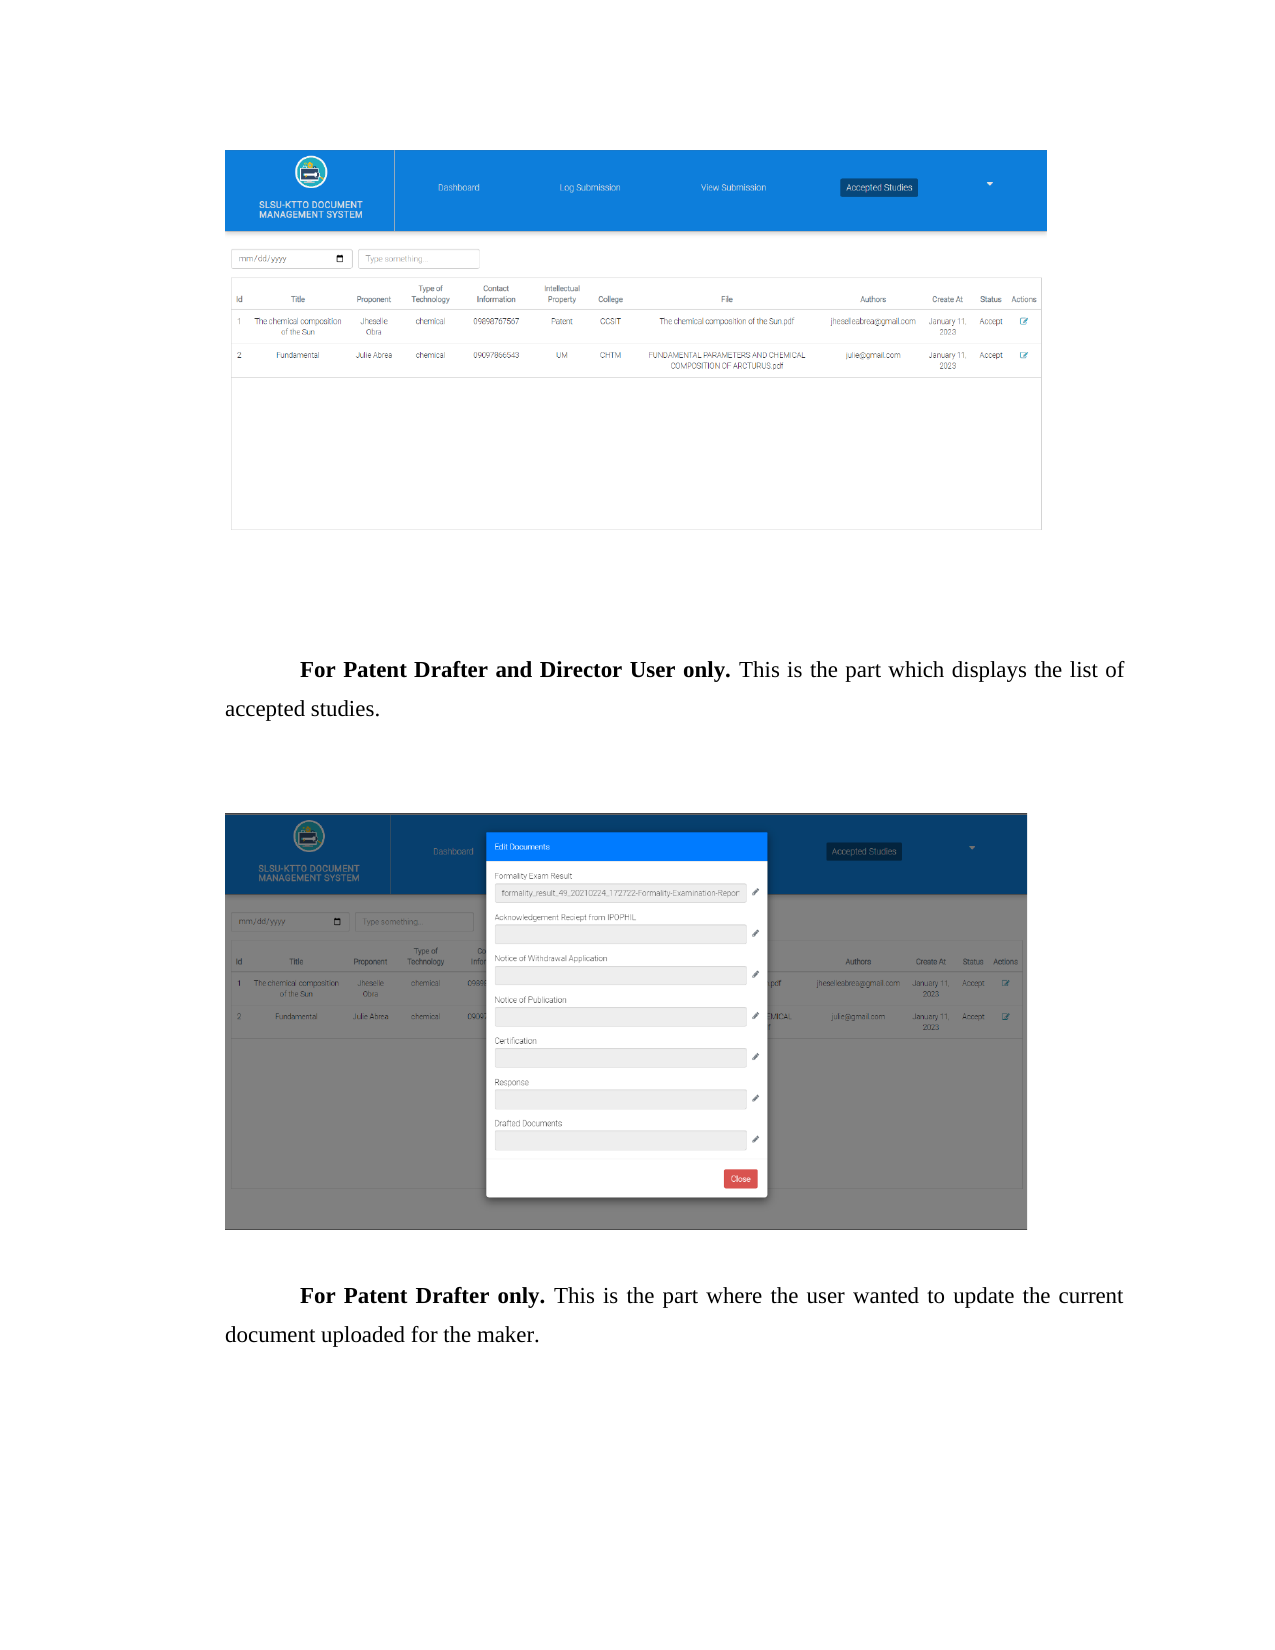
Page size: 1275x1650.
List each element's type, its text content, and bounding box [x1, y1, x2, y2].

picture [225, 813, 1028, 1230]
text For Patent Drafter and Director User only. This is the part which displays the list of accepted studies. [225, 656, 1125, 721]
picture [225, 150, 1047, 564]
text For Patent Drafter only. This is the part where the user wanted to update the current document uploaded for the maker. [225, 1282, 1125, 1348]
